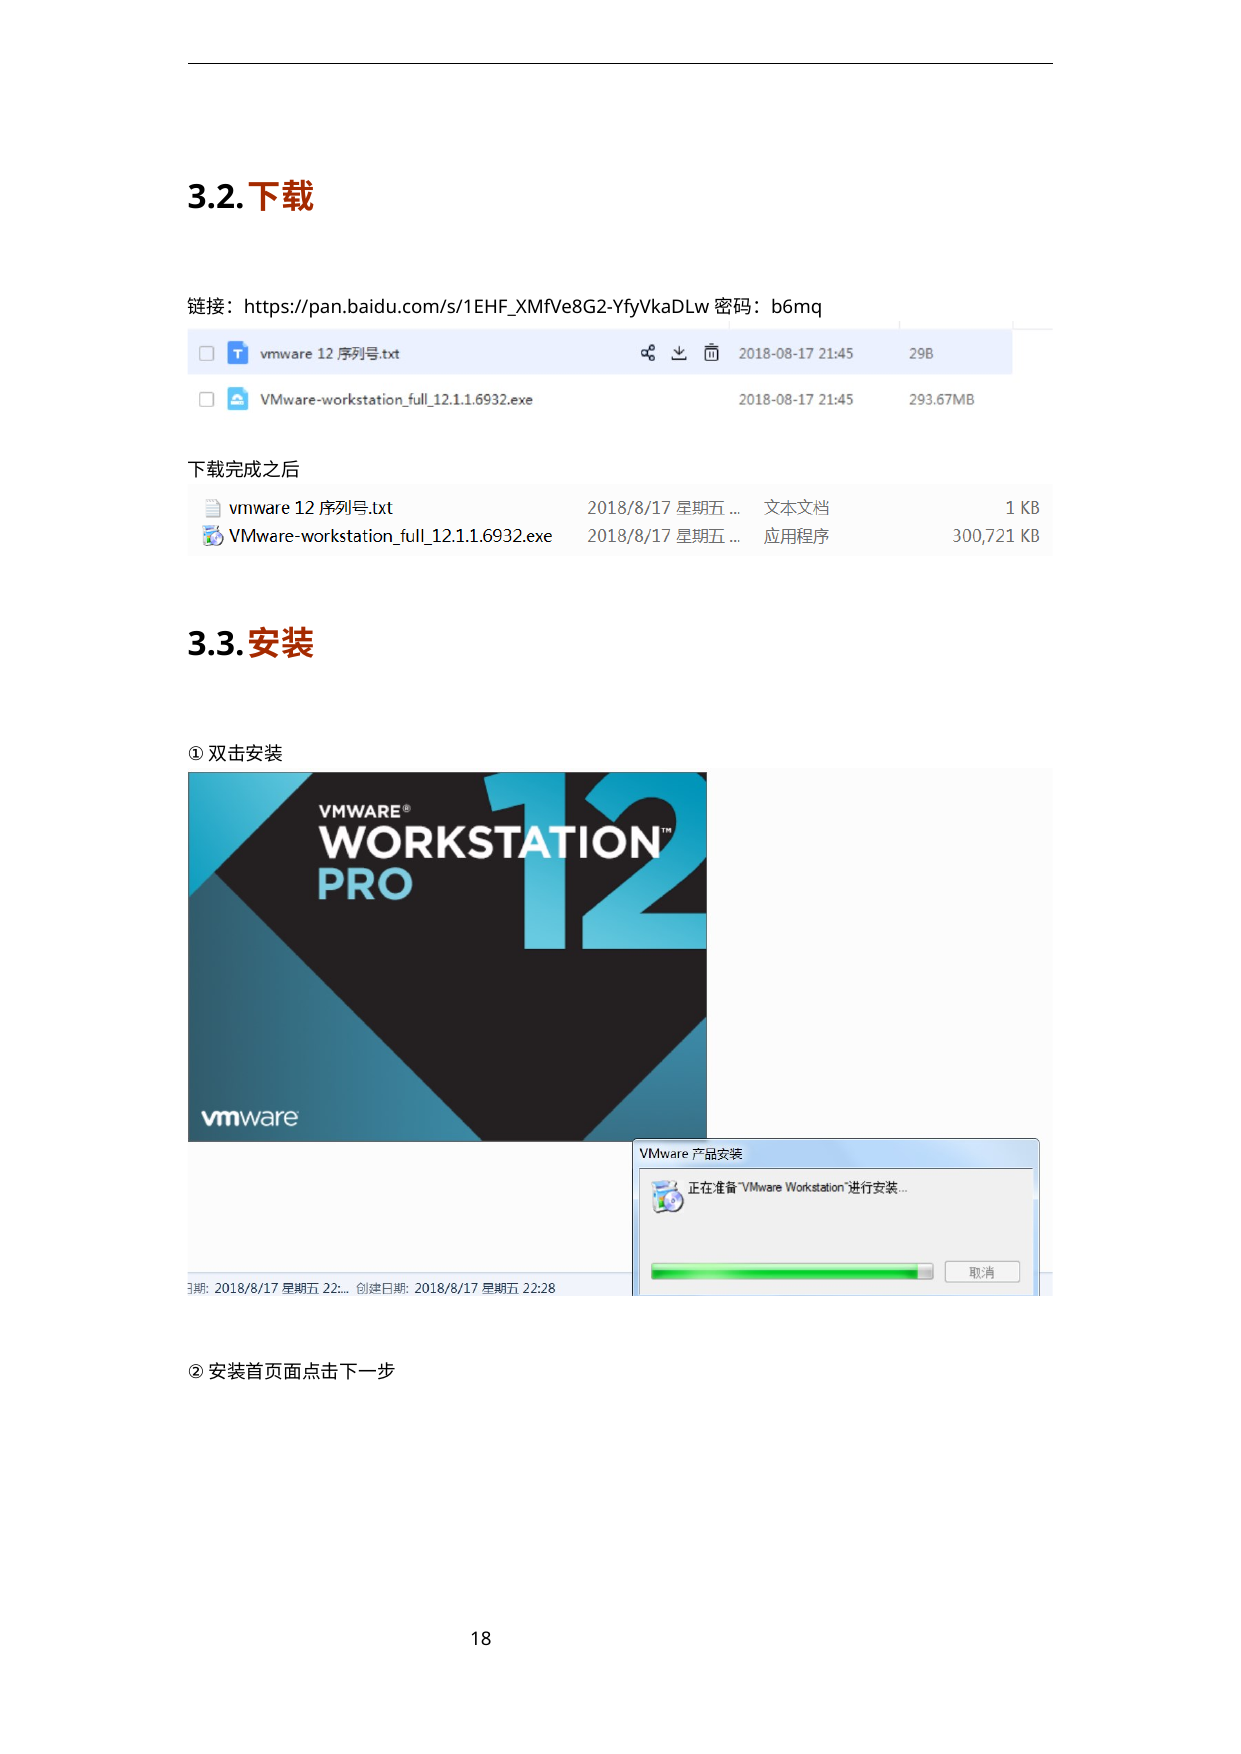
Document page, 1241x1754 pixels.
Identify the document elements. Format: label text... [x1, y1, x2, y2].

picture [187, 484, 1053, 556]
text 下载完成之后 [187, 452, 1053, 484]
picture [187, 321, 1053, 426]
text 链接：https://pan.baidu.com/s/1EHF_XMfVe8G2-YfyVkaDLw 密码：b6mq [187, 289, 1053, 321]
text ②安装首页面点击下一步 [187, 1354, 1053, 1386]
subtitle 安装 [187, 609, 1053, 674]
subtitle 下载 [187, 162, 1053, 227]
text ①双击安装 [187, 736, 1053, 768]
picture [187, 768, 1053, 1296]
